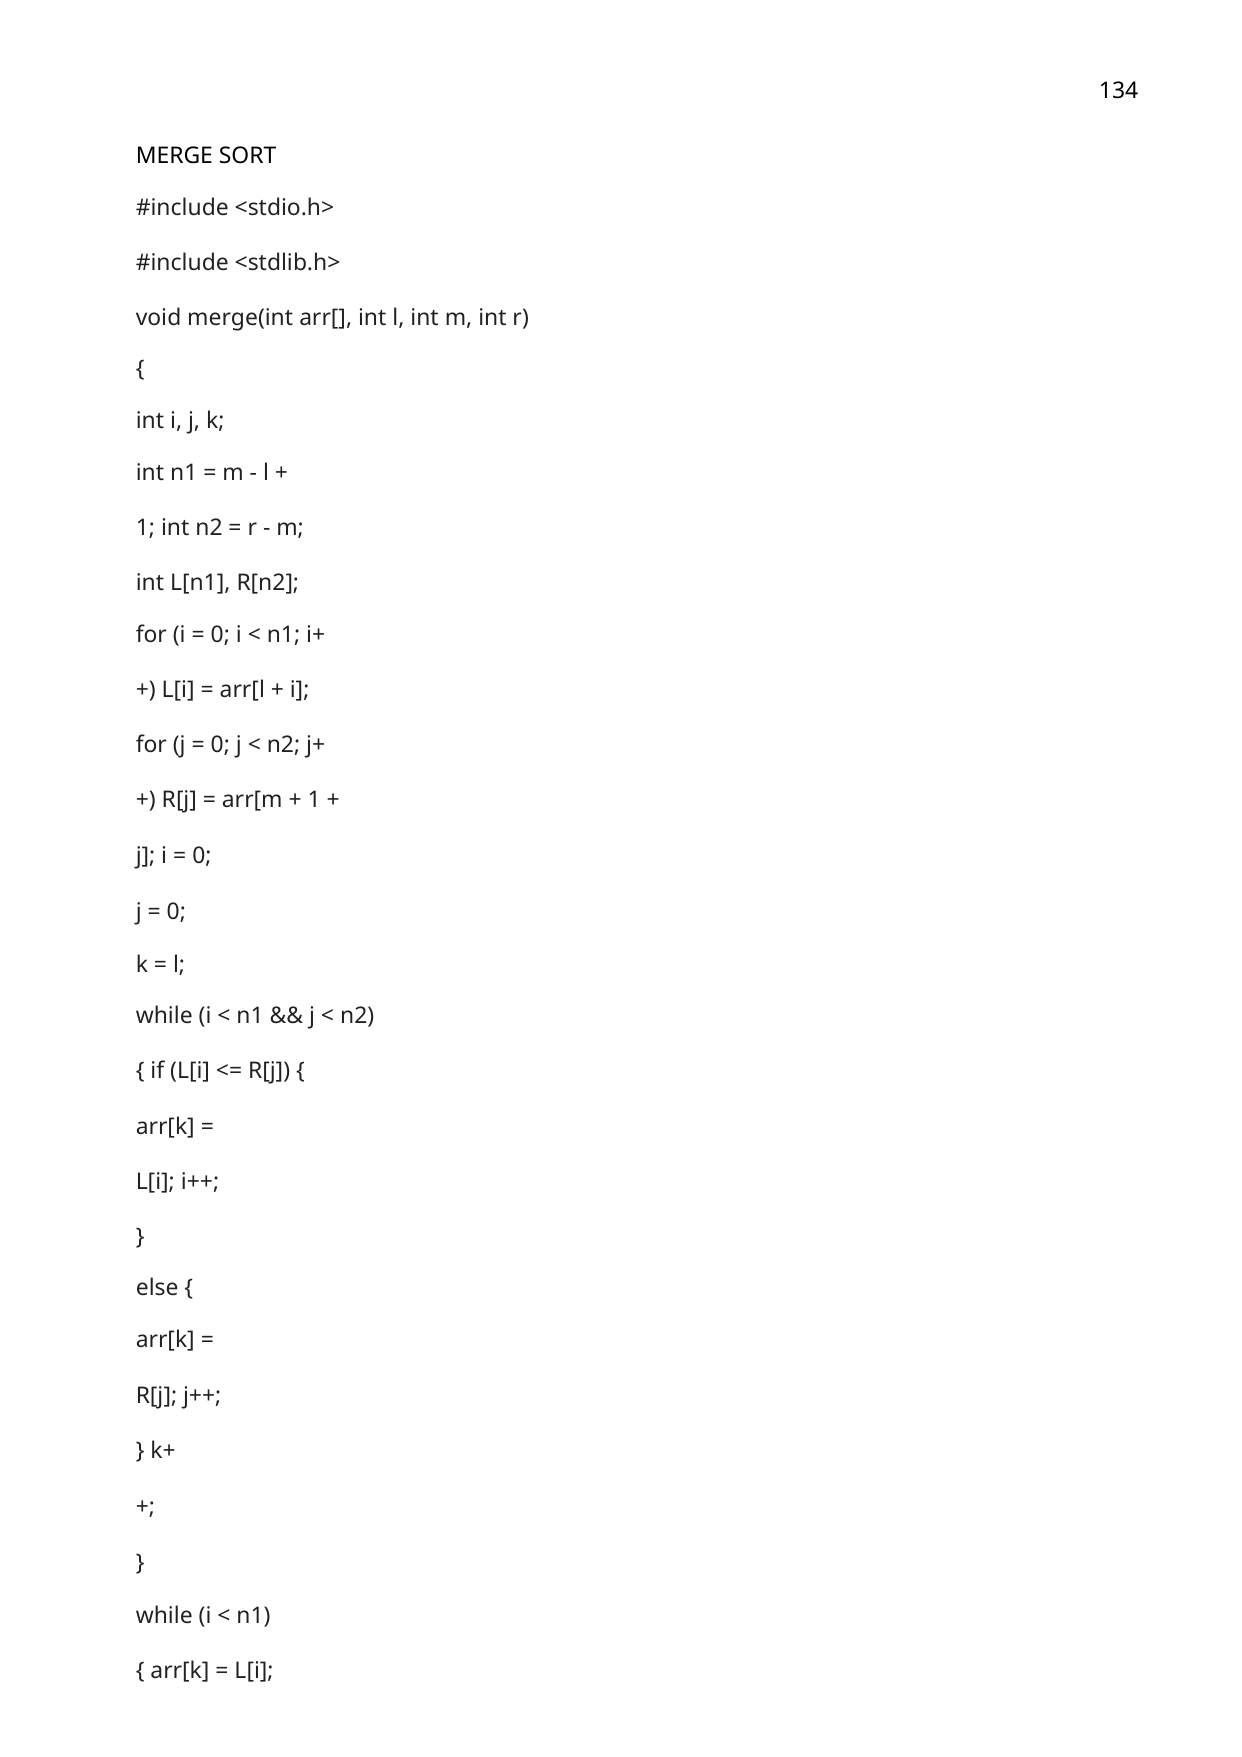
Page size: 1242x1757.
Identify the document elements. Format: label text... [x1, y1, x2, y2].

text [136, 1598, 282, 1685]
text #include <stdio.h> #include <stdlib.h> [136, 191, 400, 277]
text } [136, 1546, 1162, 1577]
text k = l; [136, 948, 1162, 979]
text while (i < n1 && j < n2) { if (L[i] <= R[j]) { [136, 999, 382, 1086]
text } [136, 1220, 1162, 1251]
text arr[k] = R[j]; j++; [136, 1323, 257, 1410]
text for (i = 0; i < n1; i++) L[i] = arr[l + i]; [136, 618, 344, 704]
text arr[k] = L[i]; i++; [136, 1109, 253, 1196]
text for (j = 0; j < n2; j++) R[j] = arr[m + 1 + j]; i = 0; [136, 728, 343, 870]
text } k++; [136, 1434, 182, 1521]
text int n1 = m - l + 1; int n2 = r - m; [136, 456, 309, 542]
text else { [136, 1271, 1162, 1303]
text MERGE SORT [136, 139, 1162, 170]
text int i, j, k; [136, 404, 1162, 435]
text { [136, 352, 1162, 384]
text void merge(int arr[], int l, int m, int r) [136, 301, 1162, 332]
text j = 0; [136, 895, 1162, 926]
text int L[n1], R[n2]; [136, 566, 1162, 597]
